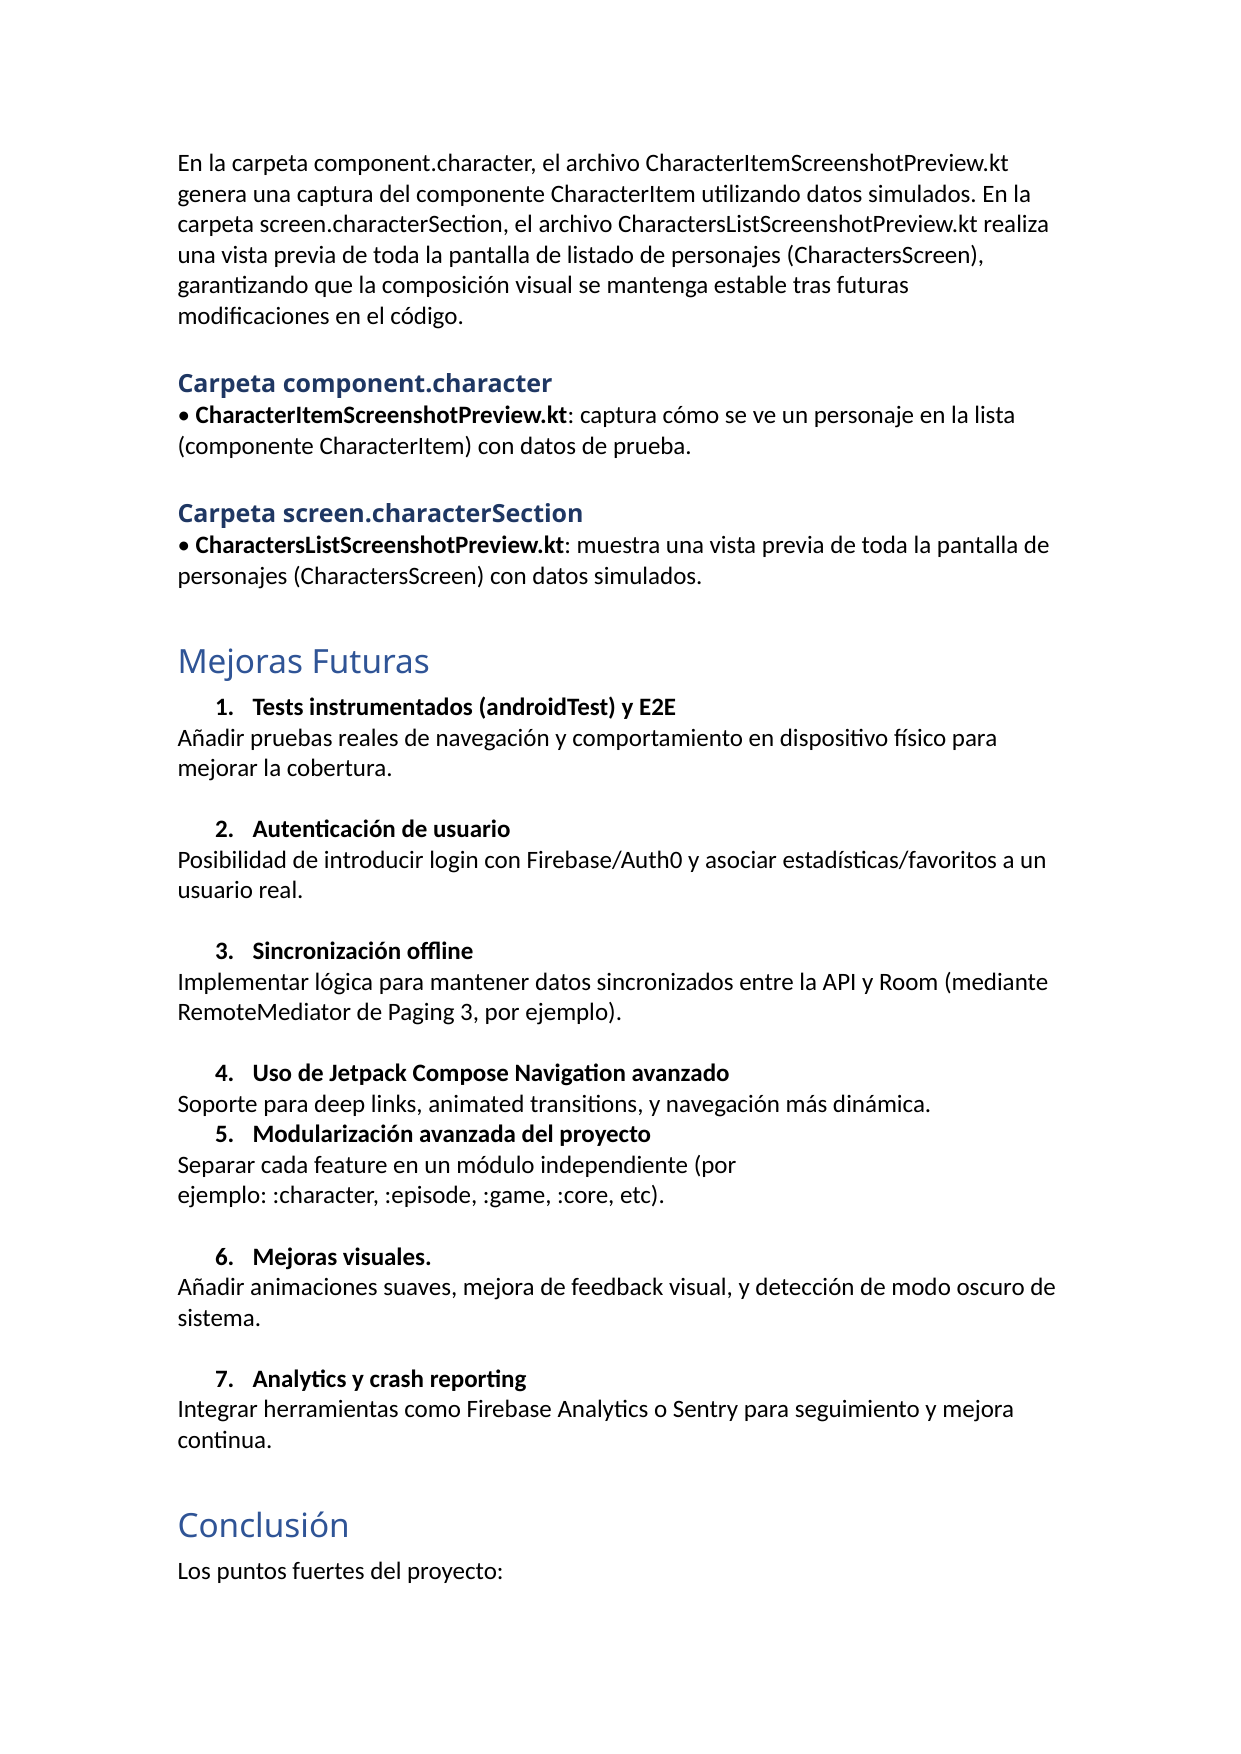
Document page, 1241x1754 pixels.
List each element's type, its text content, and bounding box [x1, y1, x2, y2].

list Sincronización offline [215, 935, 1063, 966]
list Modularización avanzada del proyecto [215, 1118, 1063, 1149]
text En la carpeta component.character, el archivo CharacterItemScreenshotPreview.kt genera una captura del componente CharacterItem utilizando datos simulados. En la carpeta screen.characterSection, el archivo CharactersListScreenshotPreview.kt realiza una vista previa de toda la pantalla de listado de personajes (CharactersScreen), garantizando que la composición visual se mantenga estable tras futuras modificaciones en el código. [177, 148, 1063, 331]
text Separar cada feature en un módulo independiente (por ejemplo: :character, :episode, :game, :core, etc). [177, 1149, 1063, 1210]
list Mejoras visuales. [215, 1241, 1063, 1271]
text Añadir animaciones suaves, mejora de feedback visual, y detección de modo oscuro de sistema. [177, 1271, 1063, 1332]
list Tests instrumentados (androidTest) y E2E [215, 691, 1063, 722]
text Integrar herramientas como Firebase Analytics o Sentry para seguimiento y mejora continua. [177, 1393, 1063, 1454]
text Posibilidad de introducir login con Firebase/Auth0 y asociar estadísticas/favoritos a un usuario real. [177, 844, 1063, 905]
text Los puntos fuertes del proyecto: [177, 1555, 1063, 1586]
text Implementar lógica para mantener datos sincronizados entre la API y Room (mediante RemoteMediator de Paging 3, por ejemplo). [177, 966, 1063, 1027]
list Autenticación de usuario [215, 813, 1063, 844]
list Uso de Jetpack Compose Navigation avanzado [215, 1057, 1063, 1088]
text • CharacterItemScreenshotPreview.kt: captura cómo se ve un personaje en la lista (componente CharacterItem) con datos de prueba. [177, 399, 1063, 461]
subtitle Carpeta component.character [177, 365, 1063, 399]
subtitle Carpeta screen.characterSection [177, 495, 1063, 529]
subtitle Mejoras Futuras [177, 637, 1063, 683]
text • CharactersListScreenshotPreview.kt: muestra una vista previa de toda la pantalla de personajes (CharactersScreen) con datos simulados. [177, 529, 1063, 590]
subtitle Conclusión [177, 1501, 1063, 1547]
list Analytics y crash reporting [215, 1363, 1063, 1393]
text Soporte para deep links, animated transitions, y navegación más dinámica. [177, 1088, 1063, 1118]
text Añadir pruebas reales de navegación y comportamiento en dispositivo físico para mejorar la cobertura. [177, 722, 1063, 783]
